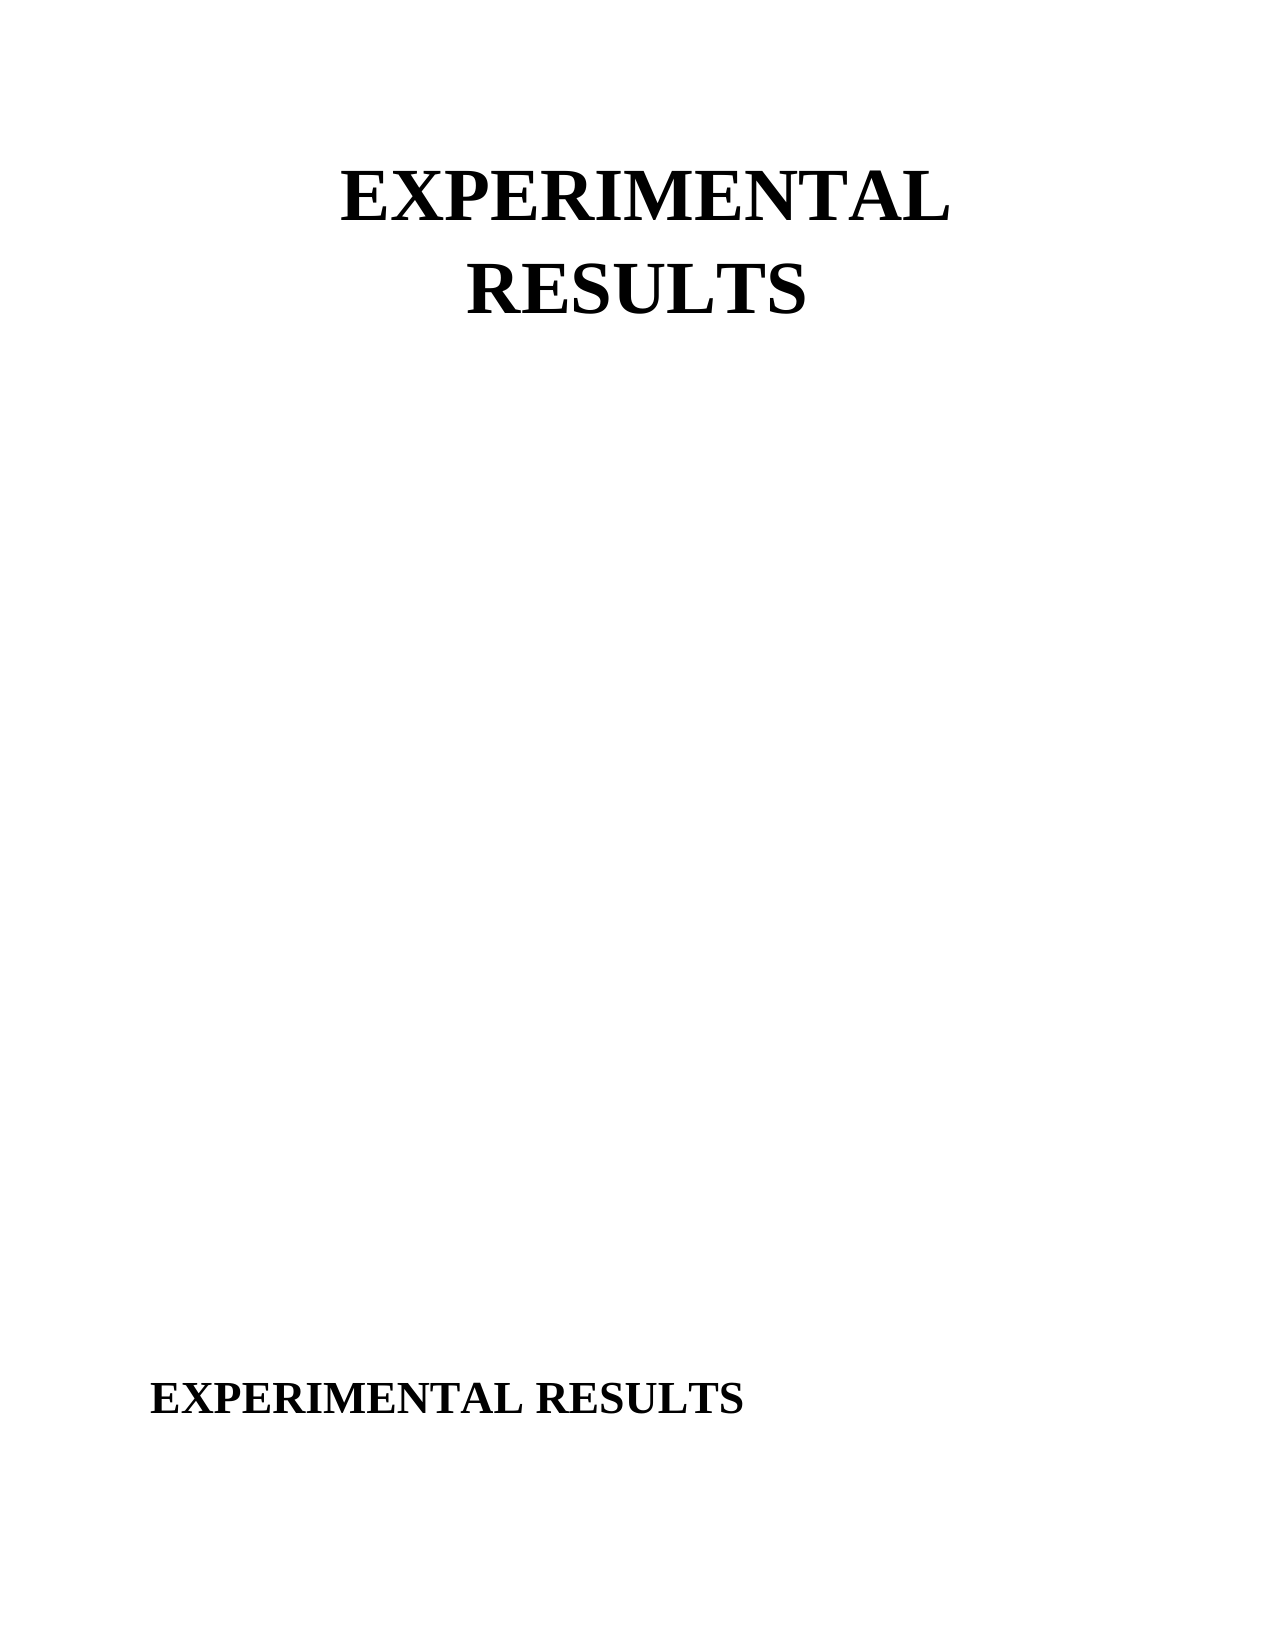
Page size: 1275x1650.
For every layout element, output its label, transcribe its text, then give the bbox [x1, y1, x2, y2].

text EXPERIMENTAL RESULTS [150, 150, 1125, 329]
text EXPERIMENTAL RESULTS [150, 1370, 1125, 1423]
